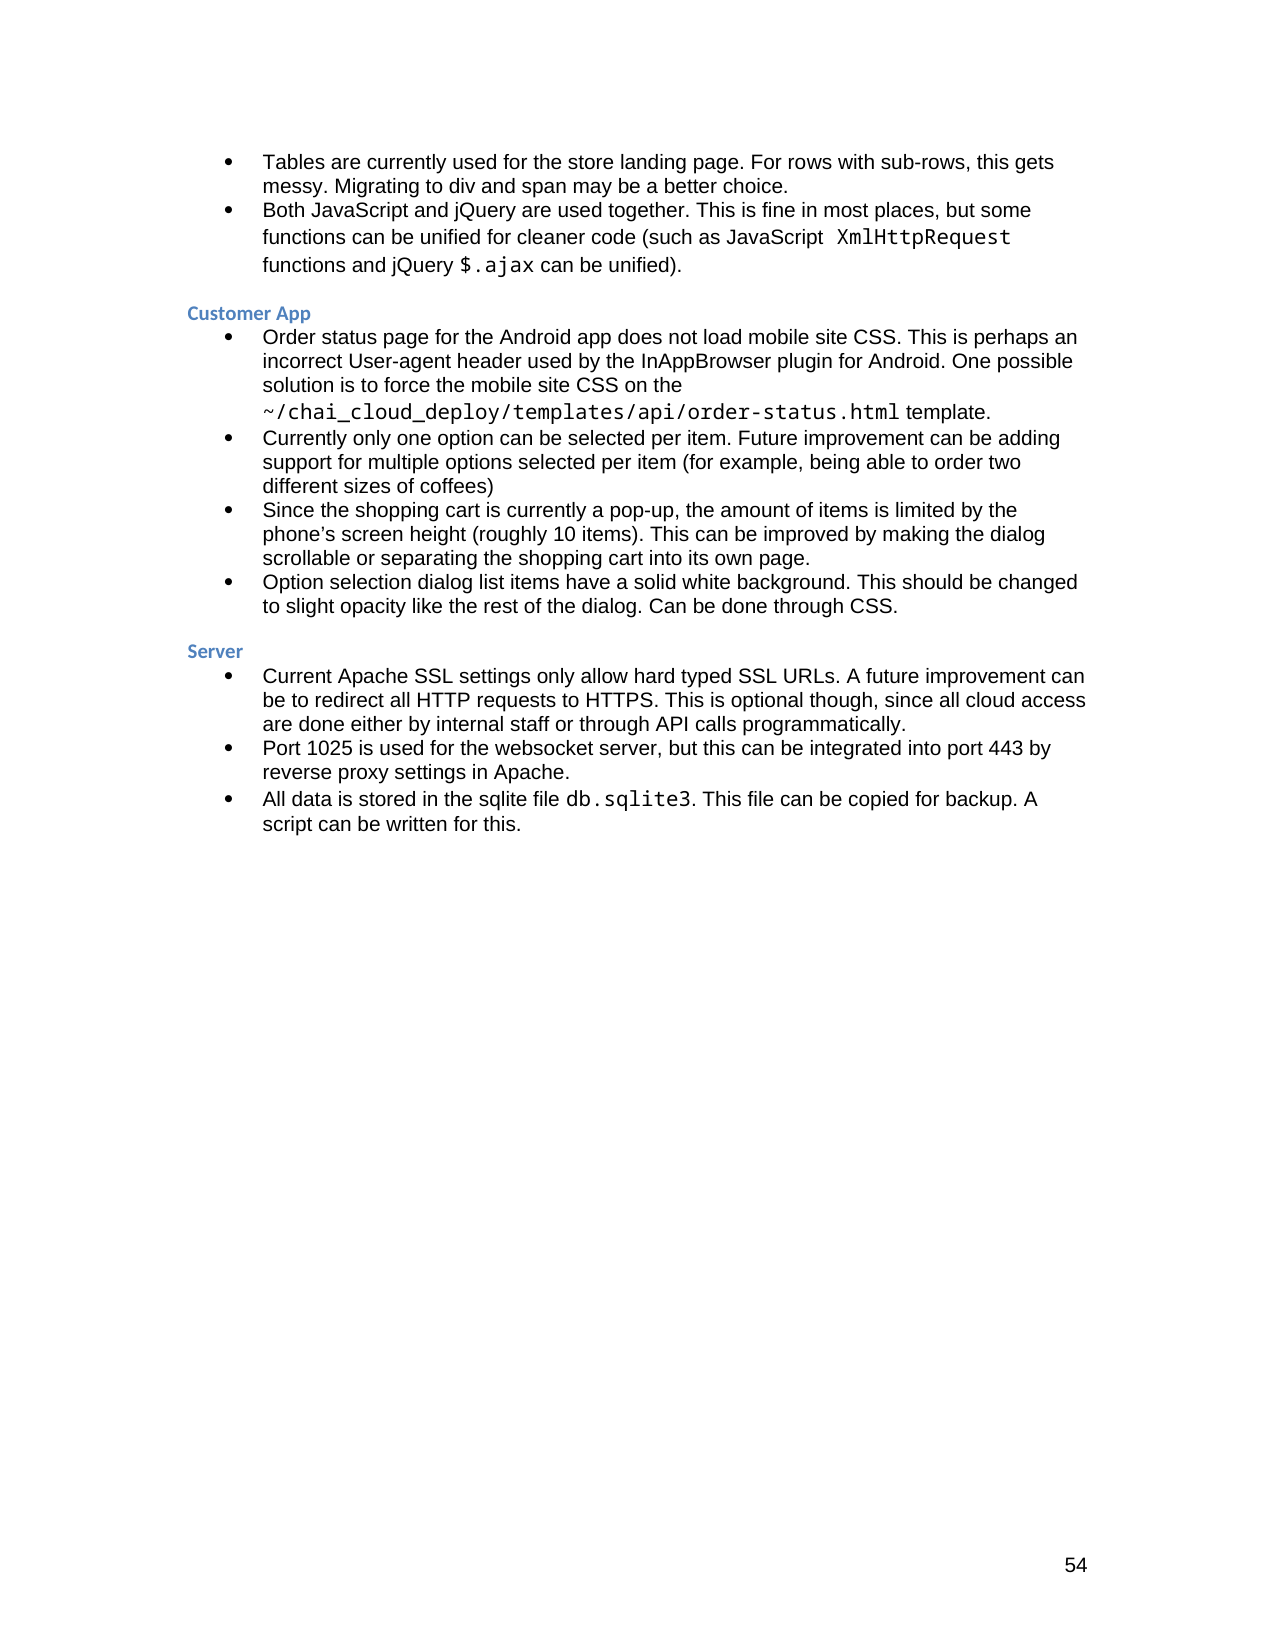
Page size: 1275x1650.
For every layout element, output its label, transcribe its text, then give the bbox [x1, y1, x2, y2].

list Port 1025 is used for the websocket server, but this can be integrated into port 443 by reverse proxy settings in Apache. [225, 736, 1087, 784]
list Current Apache SSL settings only allow hard typed SSL URLs. A future improvement can be to redirect all HTTP requests to HTTPS. This is optional though, since all cloud access are done either by internal staff or through API calls programmatically. [225, 664, 1087, 736]
list Currently only one option can be selected per item. Future improvement can be adding support for multiple options selected per item (for example, being able to order two different sizes of coffees) [225, 426, 1087, 498]
list All data is stored in the sqlite file db.sqlite3. This file can be copied for backup. A script can be written for this. [225, 784, 1087, 836]
list Both JavaScript and jQuery are used together. This is fine in most places, but some functions can be unified for cleaner code (such as JavaScript XmlHttpRequest functions and jQuery $.ajax can be unified). [225, 198, 1087, 279]
list Tables are currently used for the store landing page. For rows with sub-rows, this gets messy. Migrating to div and span may be a better choice. [225, 150, 1087, 198]
list Since the shopping cart is currently a pop-up, the amount of items is limited by the phone’s screen height (roughly 10 items). This can be improved by making the dialog scrollable or separating the shopping cart into its own page. [225, 498, 1087, 569]
list Order status page for the Android app does not load mobile site CSS. This is perhaps an incorrect User-agent header used by the InAppBrowser plugin for Android. One possible solution is to force the mobile site CSS on the ~/chai_cloud_deploy/templates/api/order-status.html template. [225, 325, 1087, 426]
list Option selection dialog list items have a solid white background. This should be changed to slight opacity like the rest of the dialog. Can be done through CSS. [225, 569, 1087, 618]
subtitle Customer App [187, 300, 1087, 325]
subtitle Server [187, 638, 1087, 664]
